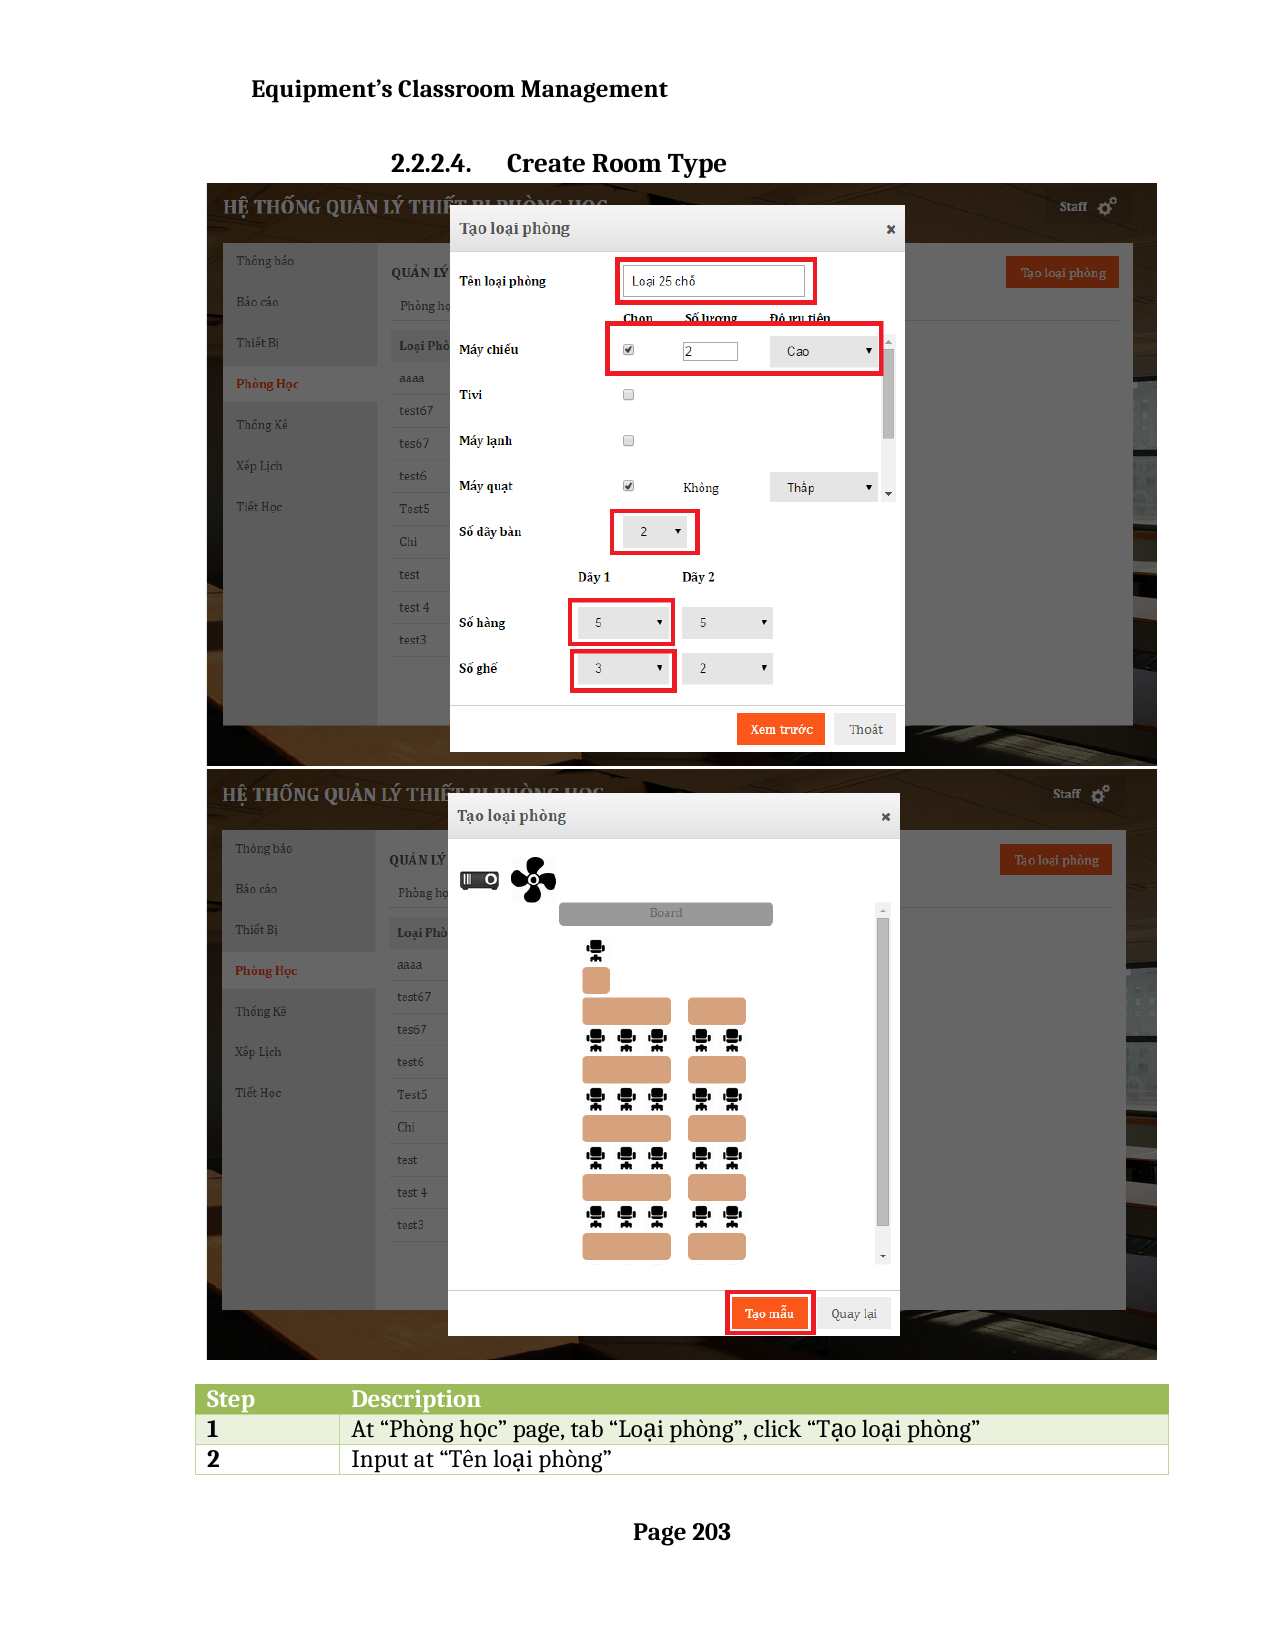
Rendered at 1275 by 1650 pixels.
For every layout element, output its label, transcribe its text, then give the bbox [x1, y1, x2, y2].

list Create Room Type [391, 148, 1157, 179]
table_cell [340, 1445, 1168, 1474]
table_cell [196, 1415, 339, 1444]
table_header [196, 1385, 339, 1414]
picture [206, 183, 1157, 766]
picture [206, 769, 1157, 1360]
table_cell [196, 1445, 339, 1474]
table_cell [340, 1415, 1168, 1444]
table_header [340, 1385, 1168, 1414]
